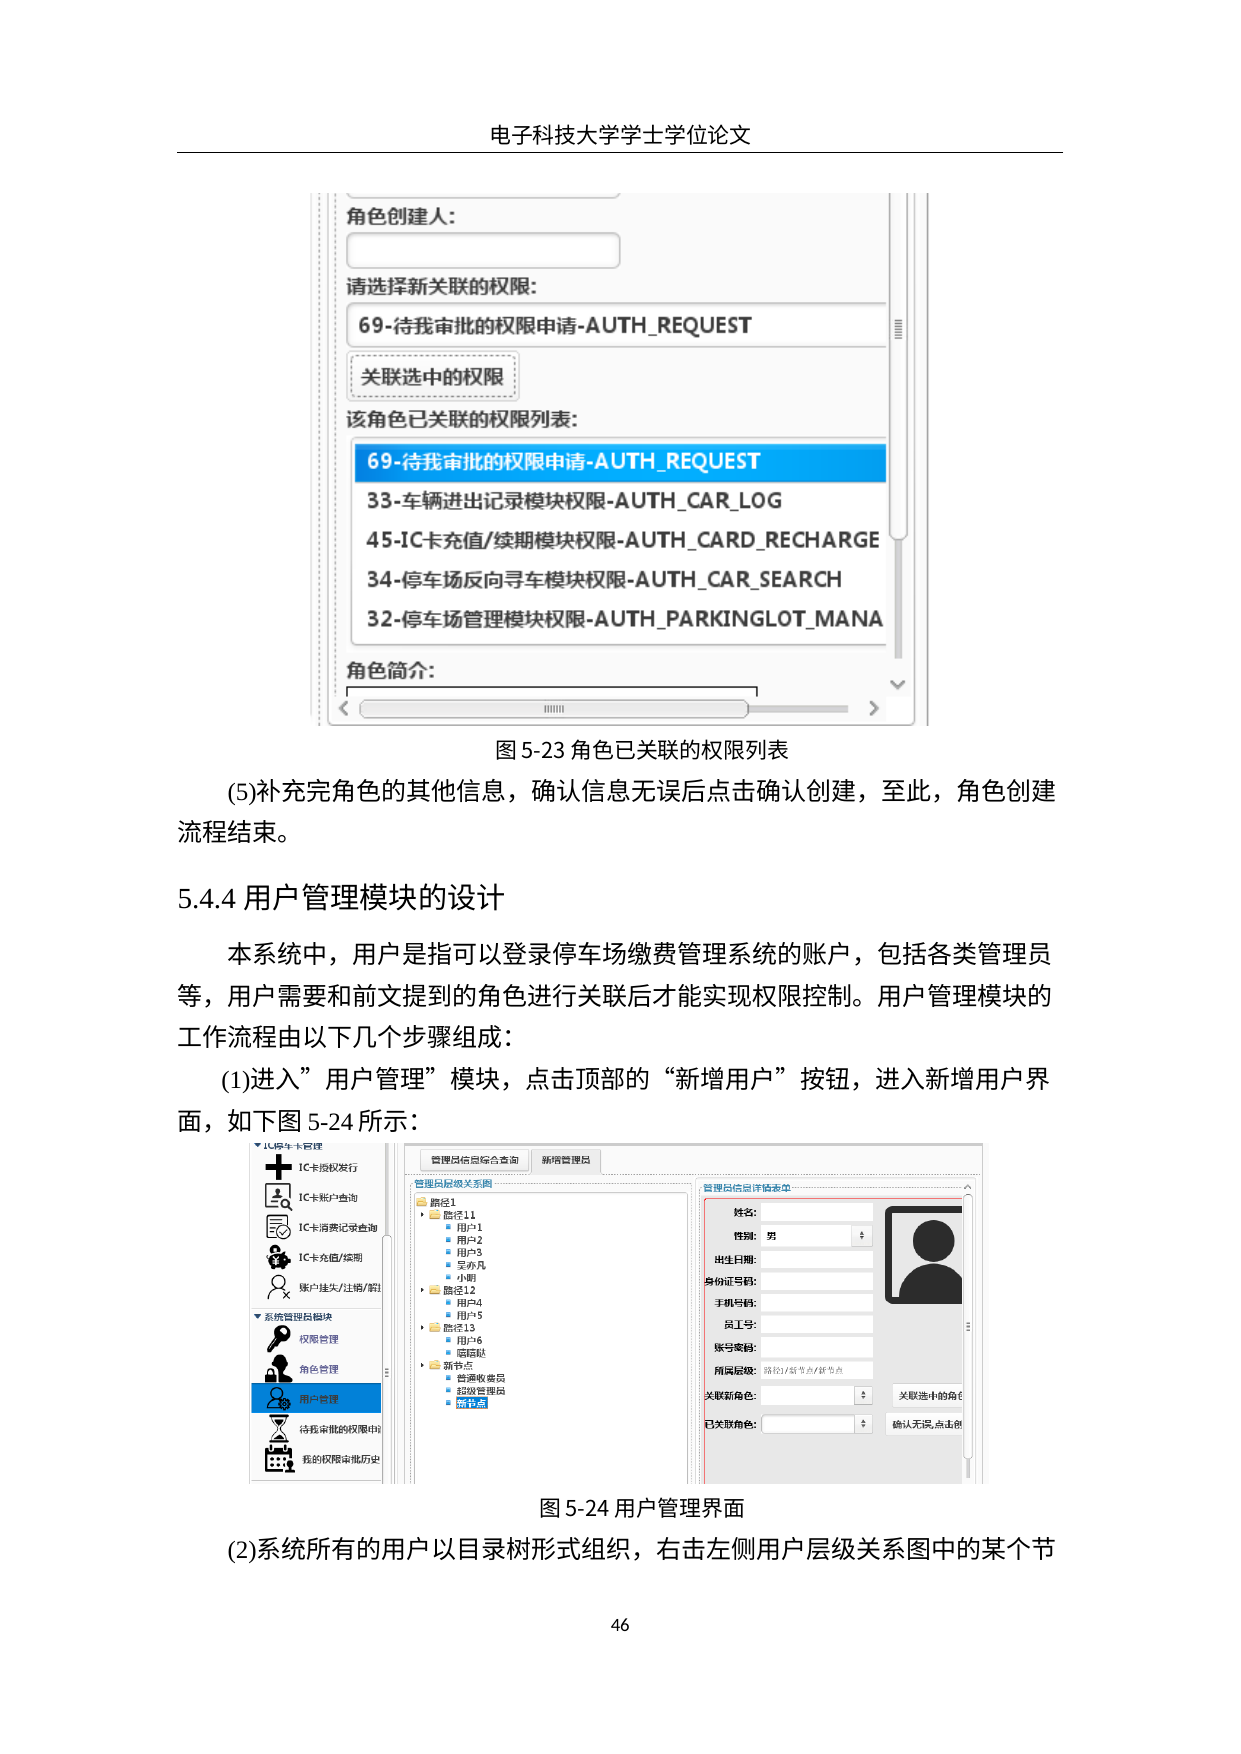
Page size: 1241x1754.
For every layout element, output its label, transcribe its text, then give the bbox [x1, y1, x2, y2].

text (5)补充完角色的其他信息，确认信息无误后点击确认创建，至此，角色创建流程结束。 [177, 767, 1063, 850]
text 本系统中，用户是指可以登录停车场缴费管理系统的账户，包括各类管理员等，用户需要和前文提到的角色进行关联后才能实现权限控制。用户管理模块的工作流程由以下几个步骤组成： [177, 930, 1063, 1055]
text (1)进入”用户管理”模块，点击顶部的“新增用户”按钮，进入新增用户界面，如下图5-24所示： [177, 1055, 1063, 1138]
picture [249, 1143, 989, 1484]
text 5.4.4 用户管理模块的设计 [177, 875, 1063, 917]
picture [310, 193, 930, 726]
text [177, 1525, 1063, 1567]
